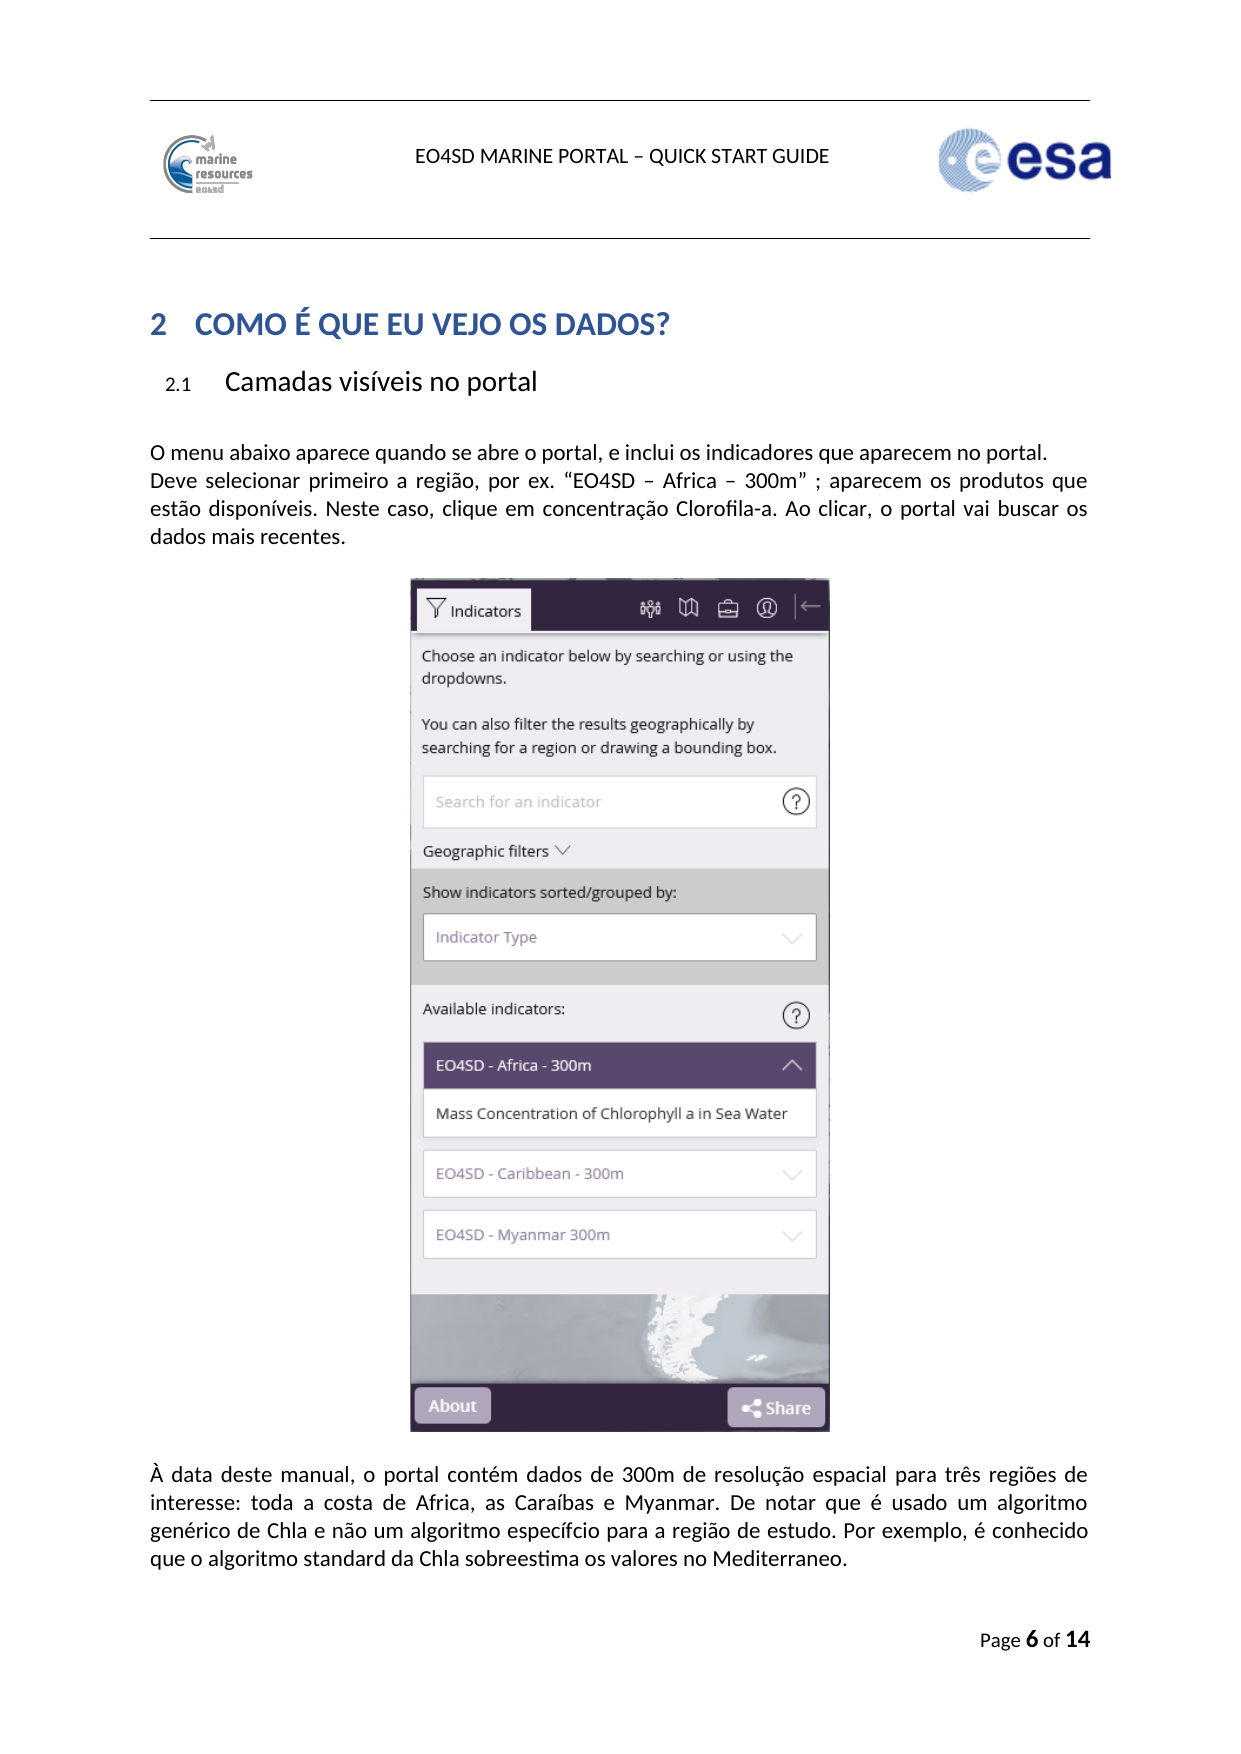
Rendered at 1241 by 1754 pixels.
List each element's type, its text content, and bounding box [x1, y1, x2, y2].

picture [938, 123, 1112, 198]
text Deve selecionar primeiro a região, por ex. “EO4SD – Africa – 300m” ; aparecem os produtos que estão disponíveis. Neste caso, clique em concentração Clorofila-a. Ao clicar, o portal vai buscar os dados mais recentes. [150, 466, 1090, 551]
picture [410, 578, 830, 1432]
text O menu abaixo aparece quando se abre o portal, e inclui os indicadores que aparecem no portal. [150, 438, 1090, 466]
subtitle Camadas visíveis no portal [165, 367, 1090, 398]
picture [157, 113, 257, 214]
subtitle Como é que eu vejo os dados? [150, 310, 1090, 342]
text À data deste manual, o portal contém dados de 300m de resolução espacial para três regiões de interesse: toda a costa de Africa, as Caraíbas e Myanmar. De notar que é usado um algoritmo genérico de Chla e não um algoritmo específcio para a região de estudo. Por exemplo, é conhecido que o algoritmo standard da Chla sobreestima os valores no Mediterraneo. [150, 1460, 1090, 1572]
